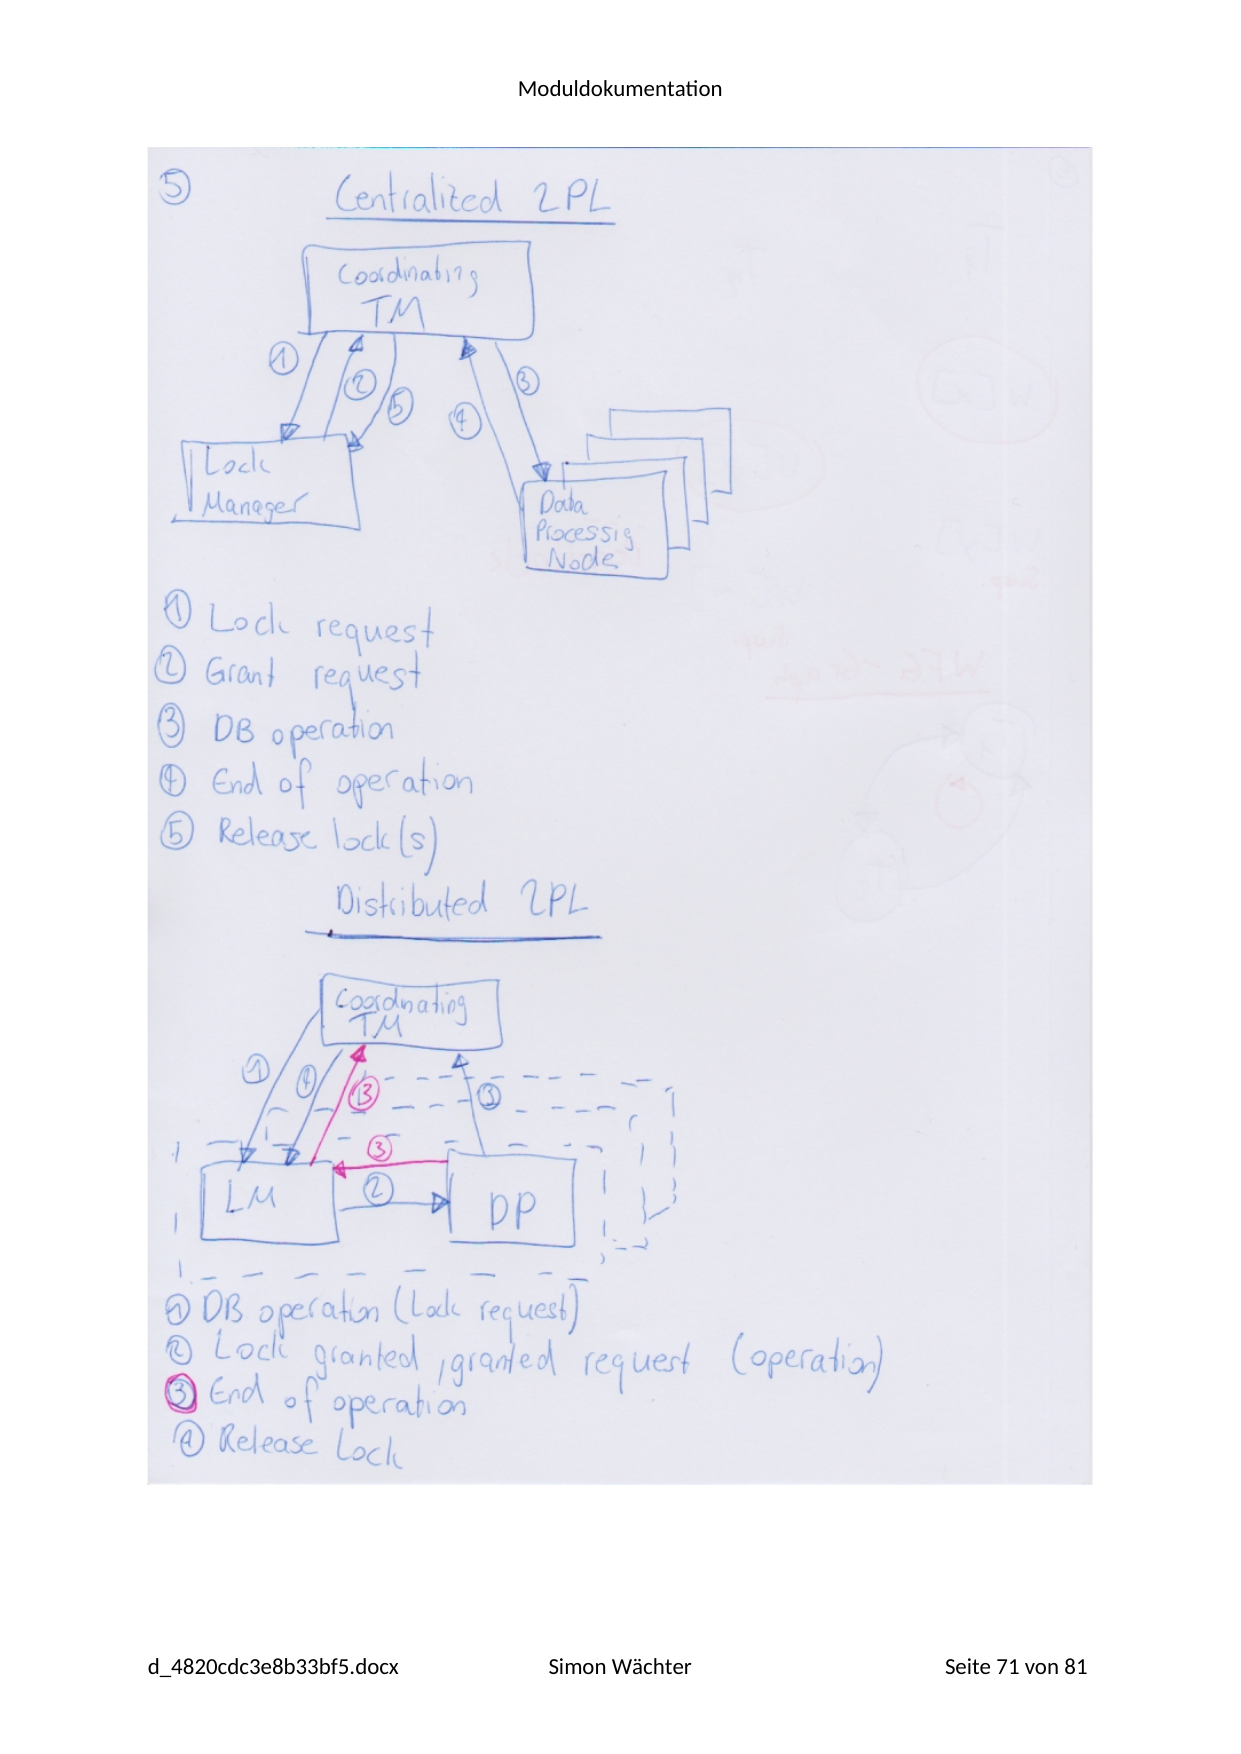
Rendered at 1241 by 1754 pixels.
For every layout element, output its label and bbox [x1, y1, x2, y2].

picture [147, 147, 1093, 1485]
